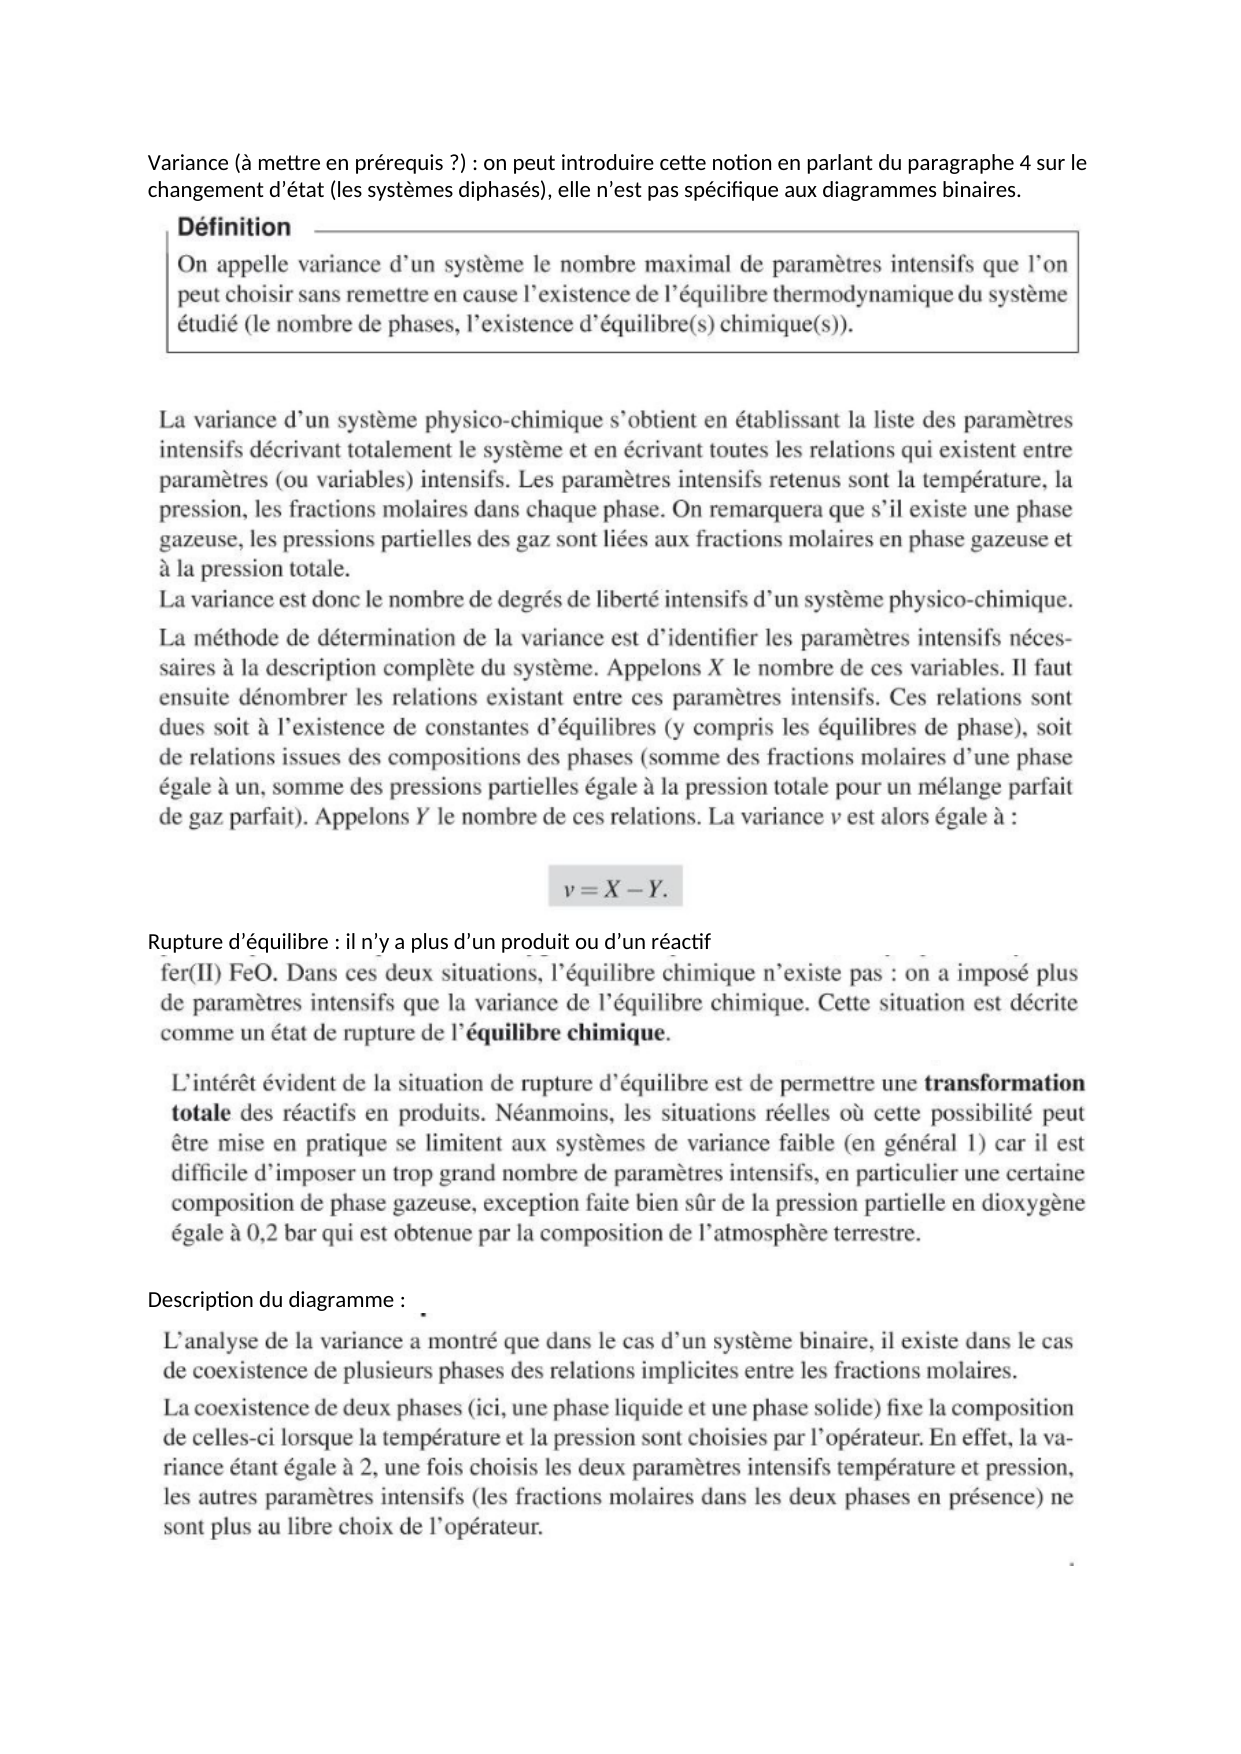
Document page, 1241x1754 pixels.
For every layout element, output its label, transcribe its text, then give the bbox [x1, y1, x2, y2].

picture [147, 1313, 1093, 1566]
text Variance (à mettre en prérequis ?) : on peut introduire cette notion en parlant du paragraphe 4 sur le changement d’état (les systèmes diphasés), elle n’est pas spécifique aux diagrammes binaires. [148, 148, 1093, 203]
picture [147, 955, 1093, 1258]
text Description du diagramme : [148, 1285, 1093, 1313]
text Rupture d’équilibre : il n’y a plus d’un produit ou d’un réactif [148, 928, 1093, 955]
picture [147, 203, 1093, 374]
picture [147, 401, 1093, 928]
